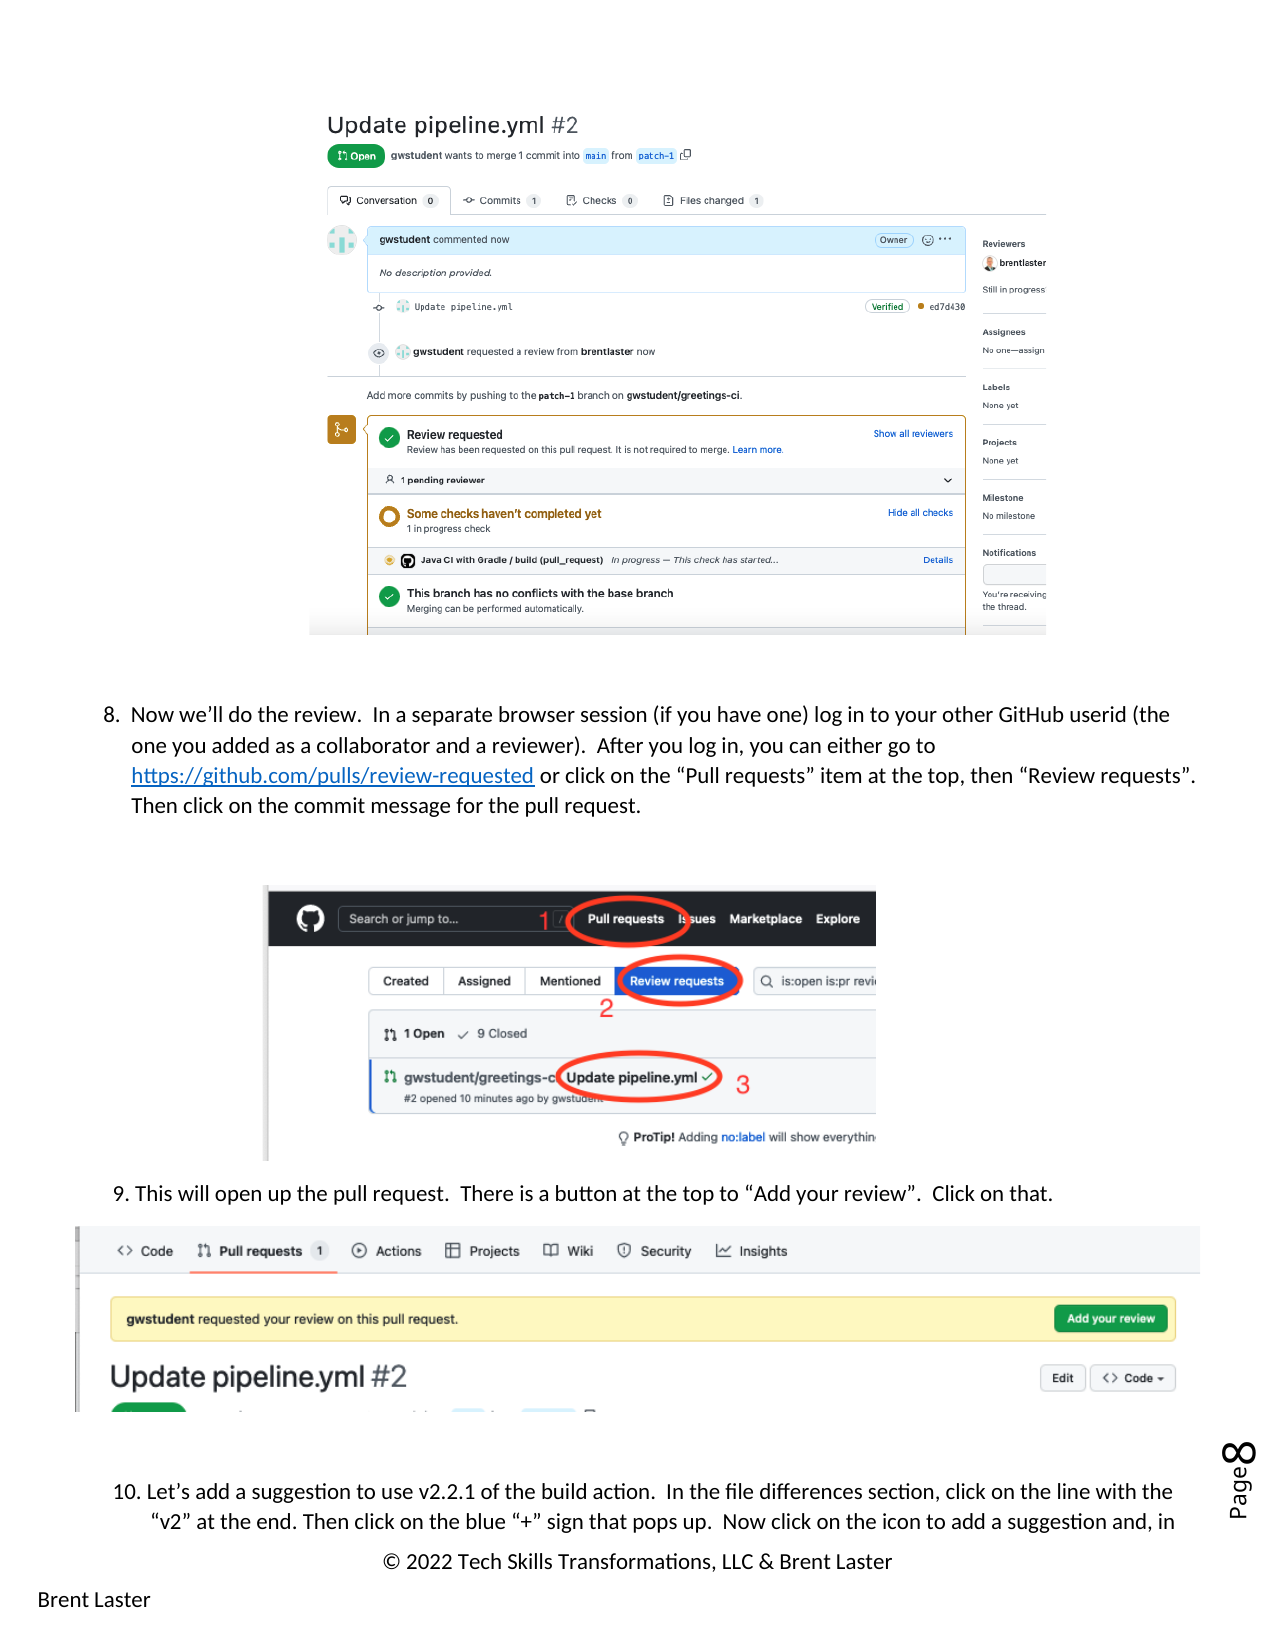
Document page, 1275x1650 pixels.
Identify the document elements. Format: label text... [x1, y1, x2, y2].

picture [262, 885, 876, 1161]
text 9. This will open up the pull request. There is a button at the top to “Add your review”. Click on that. [112, 1179, 1200, 1207]
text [112, 1477, 1200, 1535]
text 8. Now we’ll do the review. In a separate browser session (if you have one) log in to your other GitHub userid (the one you added as a collaborator and a reviewer). After you log in, you can either go to https://github.com/pulls/review-requested or click on the “Pull requests” item at the top, then “Review requests”. Then click on the commit message for the pull request. [103, 701, 1200, 819]
picture [309, 103, 1047, 635]
picture [75, 1226, 1200, 1412]
